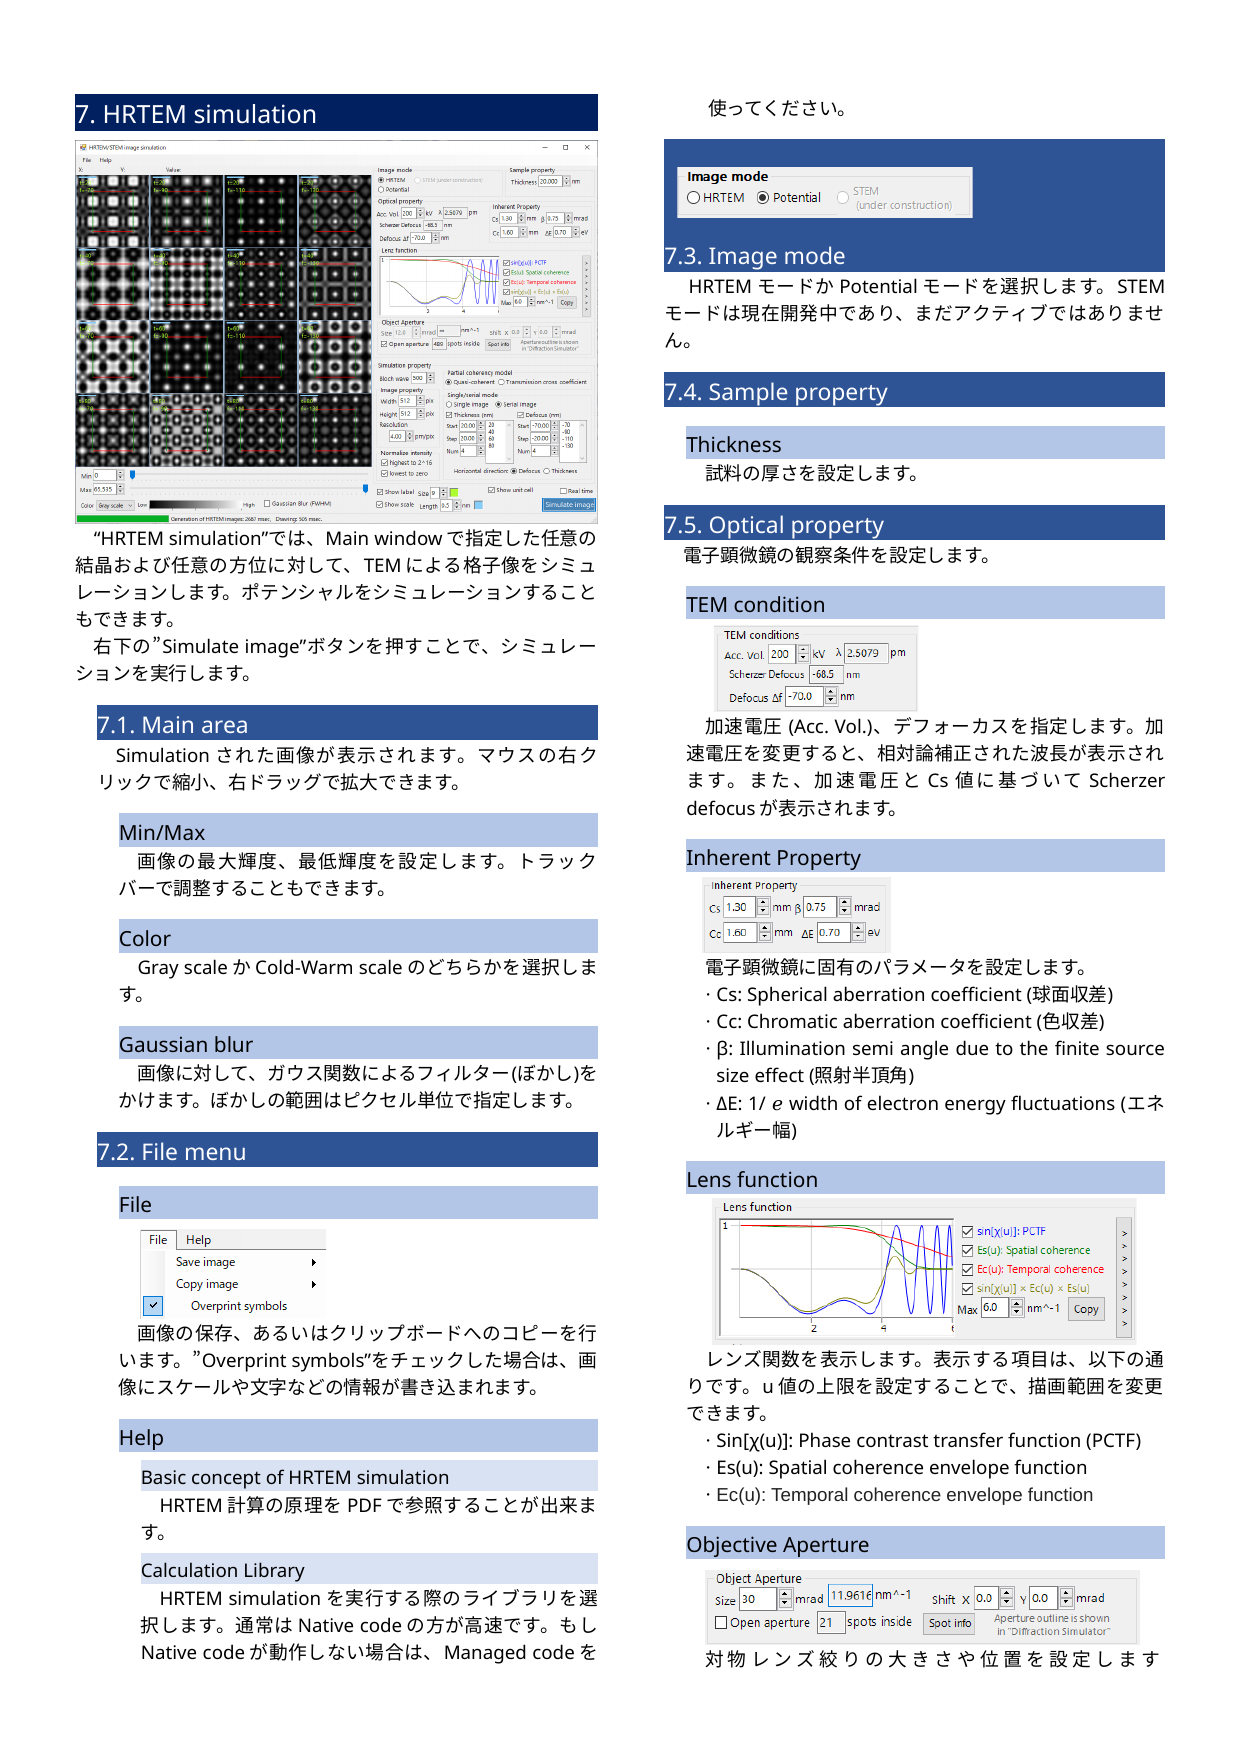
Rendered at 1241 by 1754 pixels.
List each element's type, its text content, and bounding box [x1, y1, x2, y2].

text HRTEM simulationを実行する際のライブラリを選択します。通常はNative codeの方が高速です。もしNative codeが動作しない場合は、Managed codeを使ってください。 [141, 1584, 598, 1665]
picture [705, 1570, 1141, 1645]
subtitle TEM condition [686, 586, 1165, 619]
subtitle Lens function [686, 1161, 1165, 1194]
list Ec(u): Temporal coherence envelope function [705, 1480, 1165, 1507]
subtitle 7.4. Sample property [664, 372, 1165, 407]
subtitle Min/Max [119, 813, 598, 847]
subtitle 7. HRTEM simulation [75, 94, 598, 131]
subtitle 7.2. File menu [97, 1132, 598, 1167]
picture [75, 140, 598, 524]
text Simulationされた画像が表示されます。マウスの右クリックで縮小、右ドラッグで拡大できます。 [97, 740, 598, 794]
subtitle File [119, 1186, 598, 1219]
list β: Illumination semi angle due to the finite source size effect (照射半頂角) [705, 1034, 1165, 1088]
text 画像の最大輝度、最低輝度を設定します。トラックバーで調整することもできます。 [119, 847, 598, 901]
text 加速電圧 (Acc. Vol.)、デフォーカスを指定します。加速電圧を変更すると、相対論補正された波長が表示されます。また、加速電圧とCs値に基づいてScherzer defocusが表示されます。 [686, 619, 1165, 820]
text “HRTEM simulation”では、Main windowで指定した任意の結晶および任意の方位に対して、TEMによる格子像をシミュレーションします。ポテンシャルをシミュレーションすることもできます。 [75, 524, 598, 632]
subtitle 7.3. Image mode [664, 139, 1165, 272]
subtitle Gaussian blur [119, 1026, 598, 1059]
subtitle 7.5. Optical property [664, 505, 1165, 540]
text 試料の厚さを設定します。 [686, 459, 1165, 486]
list Es(u): Spatial coherence envelope function [705, 1453, 1165, 1480]
list Sin[χ(u)]: Phase contrast transfer function (PCTF) [705, 1426, 1165, 1453]
picture [711, 1198, 1137, 1345]
text HRTEMモードかPotentialモードを選択します。STEMモードは現在開発中であり、まだアクティブではありません。 [664, 272, 1165, 353]
text 右下の”Simulate image”ボタンを押すことで、シミュレーションを実行します。 [75, 632, 598, 686]
subtitle Color [119, 919, 598, 953]
subtitle Thickness [686, 426, 1165, 459]
text HRTEM simulationを実行する際のライブラリを選択します。通常はNative codeの方が高速です。もしNative codeが動作しない場合は、Managed codeを使ってください。 [708, 94, 1165, 121]
text 画像に対して、ガウス関数によるフィルター(ぼかし)をかけます。ぼかしの範囲はピクセル単位で指定します。 [119, 1059, 598, 1113]
picture [713, 625, 919, 712]
text 電子顕微鏡の観察条件を設定します。 [664, 540, 1165, 567]
subtitle Objective Aperture [686, 1526, 1165, 1559]
subtitle 7.1. Main area [97, 705, 598, 740]
subtitle Basic concept of HRTEM simulation [141, 1460, 598, 1491]
list ΔE: 1/ 𝑒 width of electron energy fluctuations (エネルギー幅) [705, 1088, 1165, 1142]
subtitle Inherent Property [686, 839, 1165, 872]
picture [140, 1229, 327, 1319]
subtitle Help [119, 1419, 598, 1452]
text Gray scaleかCold-Warm scaleのどちらかを選択します。 [119, 953, 598, 1007]
list Cc: Chromatic aberration coefficient (色収差) [705, 1007, 1165, 1034]
list Cs: Spherical aberration coefficient (球面収差) [705, 980, 1165, 1007]
picture [677, 167, 973, 218]
subtitle Calculation Library [141, 1553, 598, 1584]
text HRTEM計算の原理をPDFで参照することが出来ます。 [141, 1491, 598, 1545]
picture [702, 877, 891, 953]
text 画像の保存、あるいはクリップボードへのコピーを行います。”Overprint symbols”をチェックした場合は、画像にスケールや文字などの情報が書き込まれます。 [119, 1219, 598, 1400]
